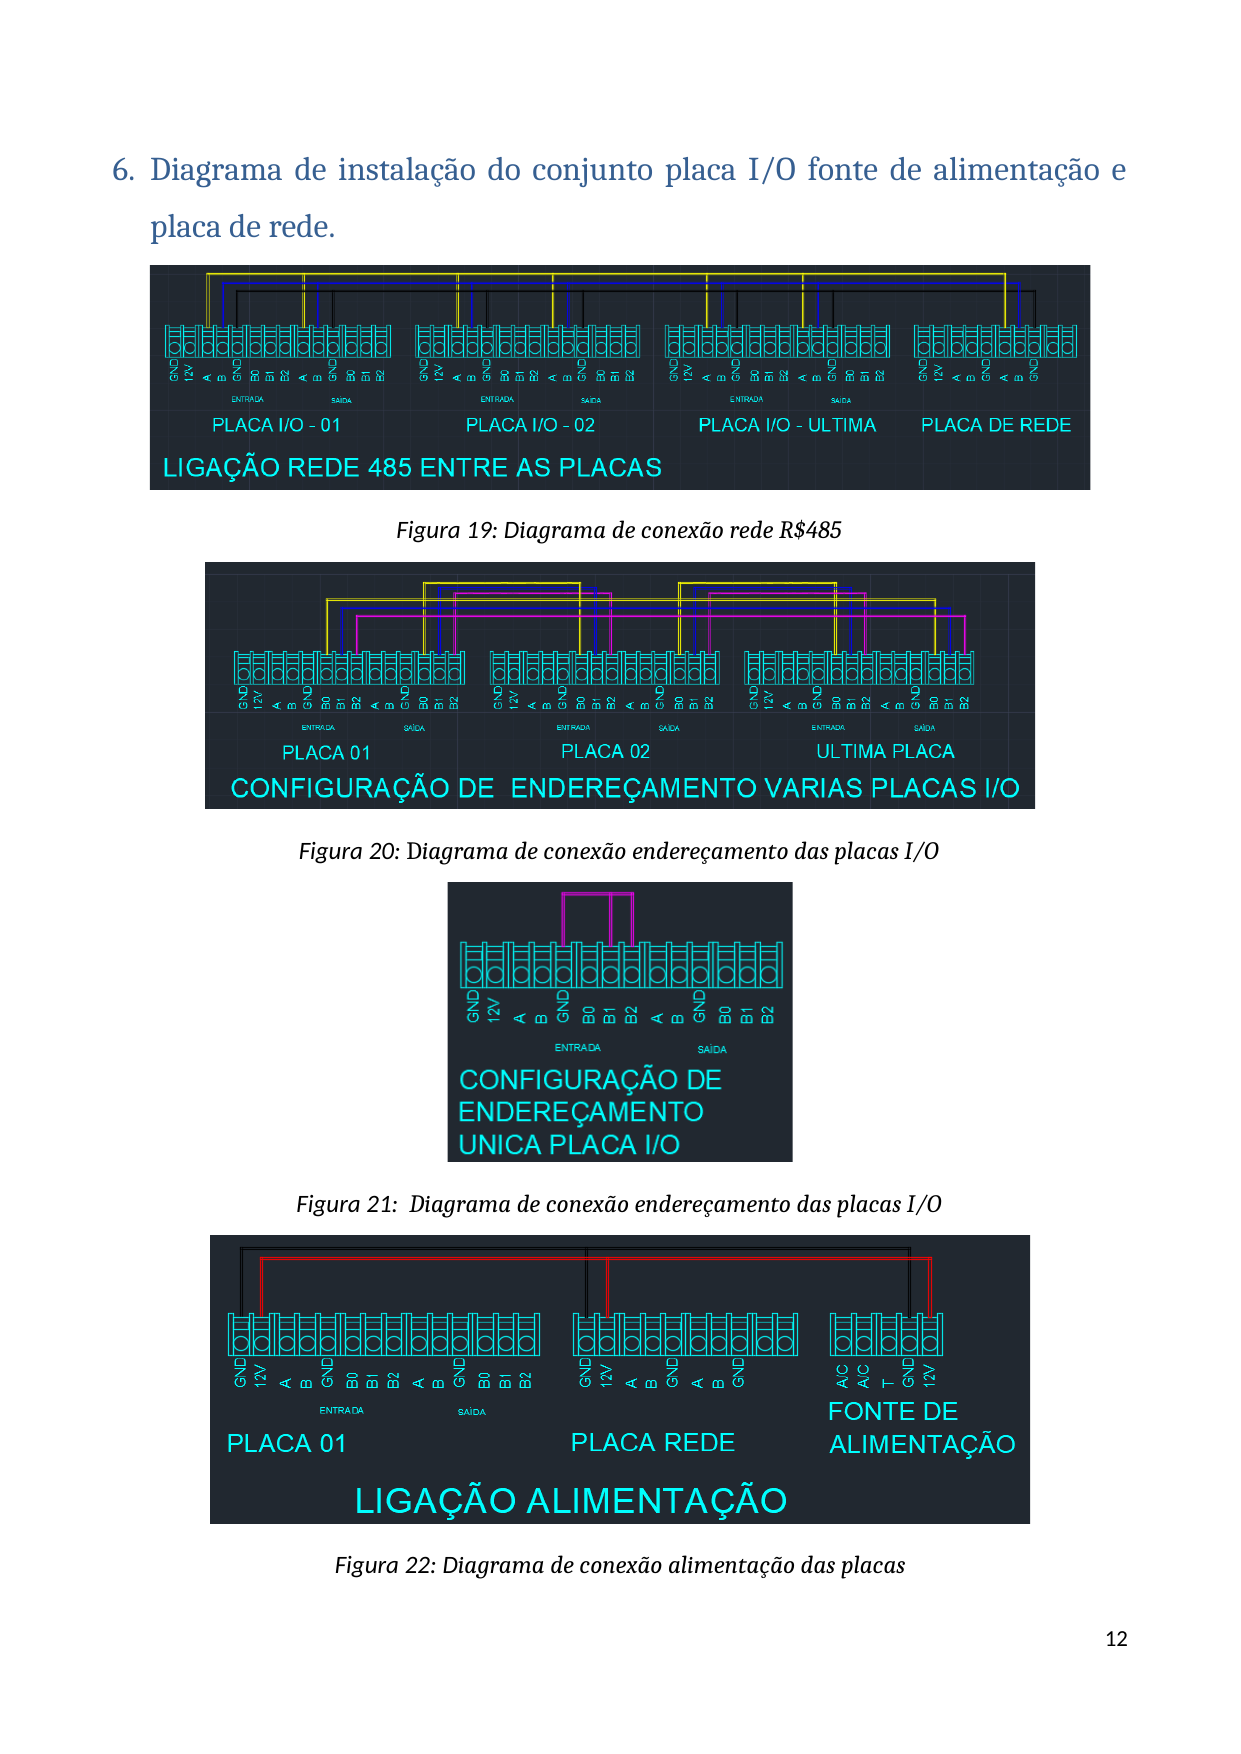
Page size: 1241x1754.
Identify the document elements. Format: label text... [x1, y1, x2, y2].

text Figura 19: Diagrama de conexão rede R$485 [112, 514, 1128, 545]
picture [210, 1235, 1030, 1524]
picture [447, 882, 793, 1162]
subtitle Diagrama de instalação do conjunto placa I/O fonte de alimentação e placa de rede. [112, 150, 1128, 246]
text Figura 22: Diagrama de conexão alimentação das placas [112, 1549, 1128, 1580]
text Figura 20: Diagrama de conexão endereçamento das placas I/O [112, 835, 1128, 865]
picture [149, 265, 1091, 490]
text Figura 21: Diagrama de conexão endereçamento das placas I/O [112, 1188, 1128, 1218]
picture [205, 562, 1035, 809]
